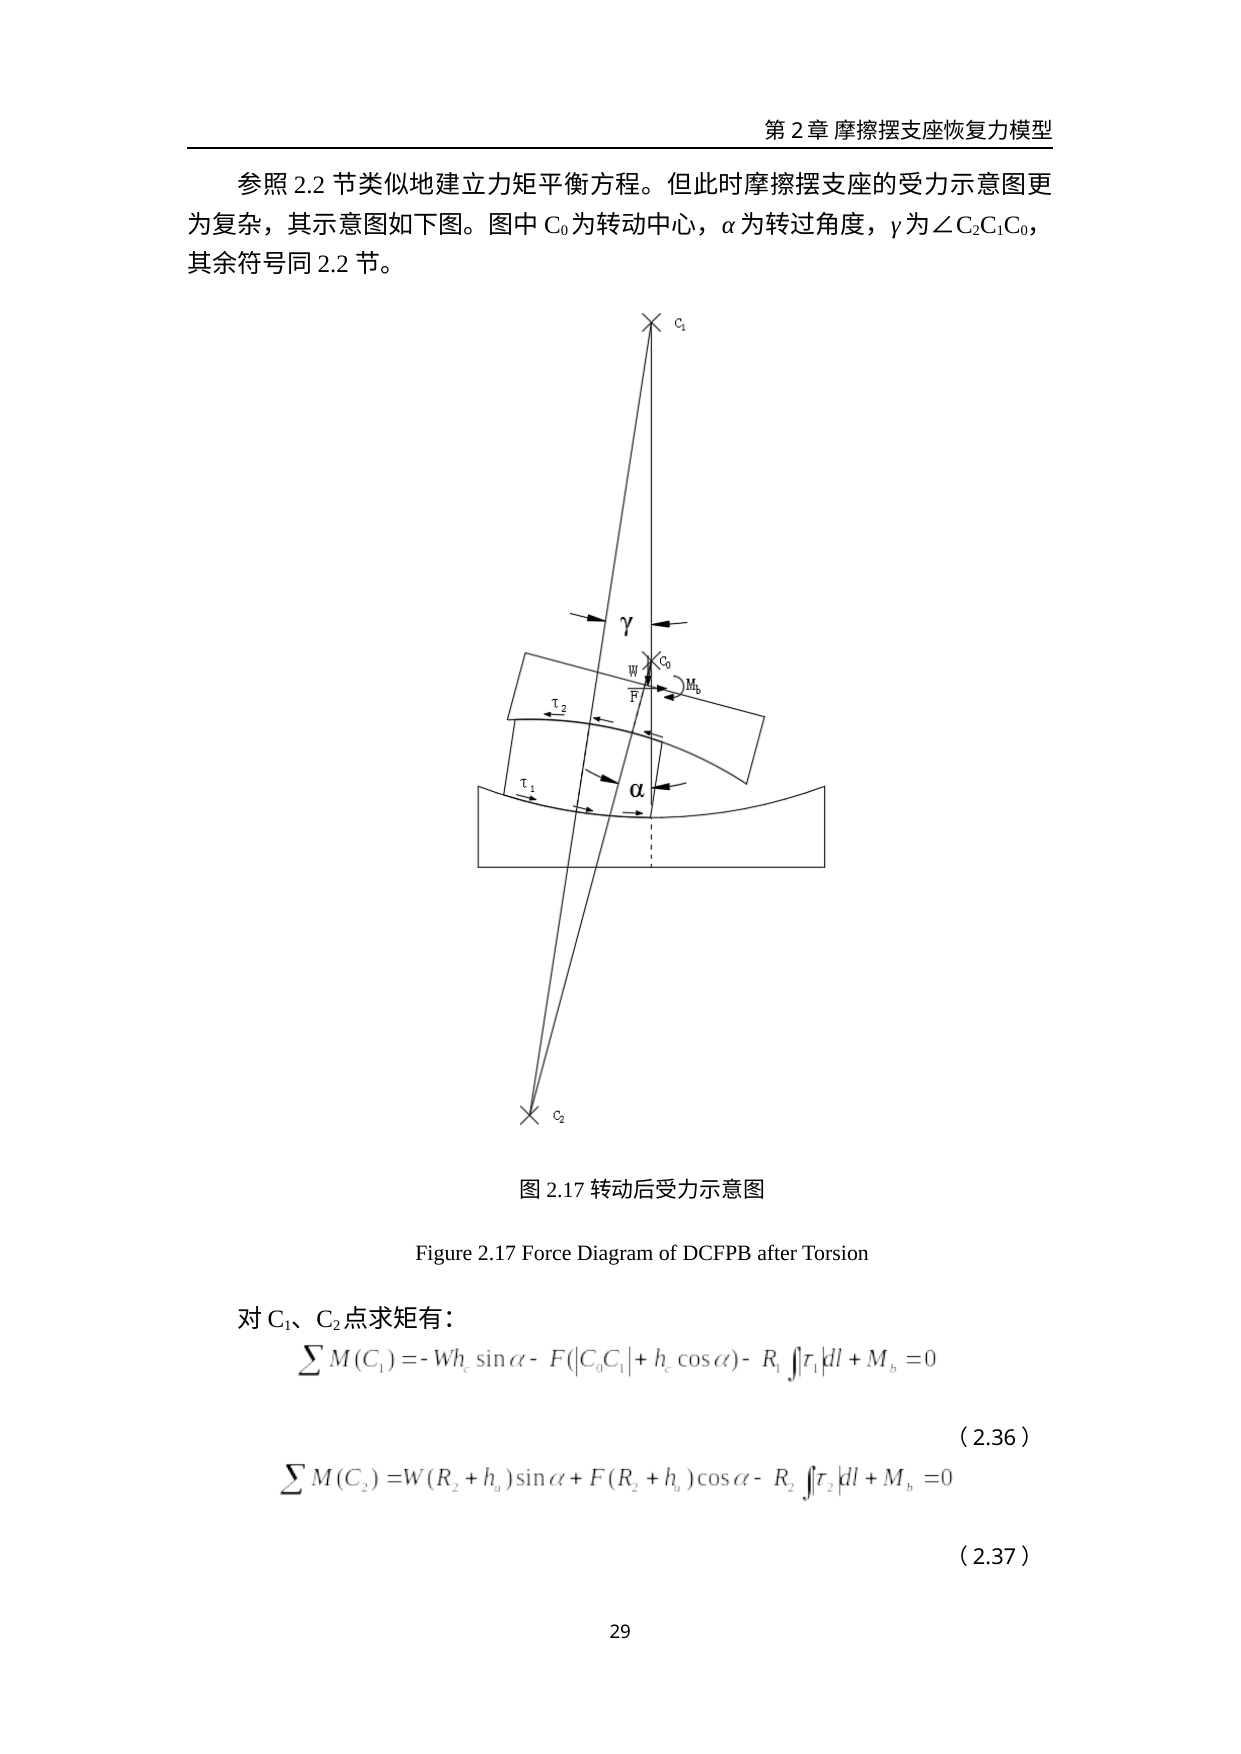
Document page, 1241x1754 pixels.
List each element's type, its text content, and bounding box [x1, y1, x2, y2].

text 参照2.2 节类似地建立力矩平衡方程。但此时摩擦摆支座的受力示意图更为复杂，其示意图如下图。图中C0为转动中心，α为转过角度，γ为∠C2C1C0，其余符号同2.2 节。 [187, 163, 1053, 282]
text （ 2.37 ） [187, 1535, 1053, 1575]
picture [344, 282, 896, 1131]
text （ 2.36 ） [187, 1416, 1053, 1456]
text 对C1、C2点求矩有： [187, 1297, 1053, 1337]
